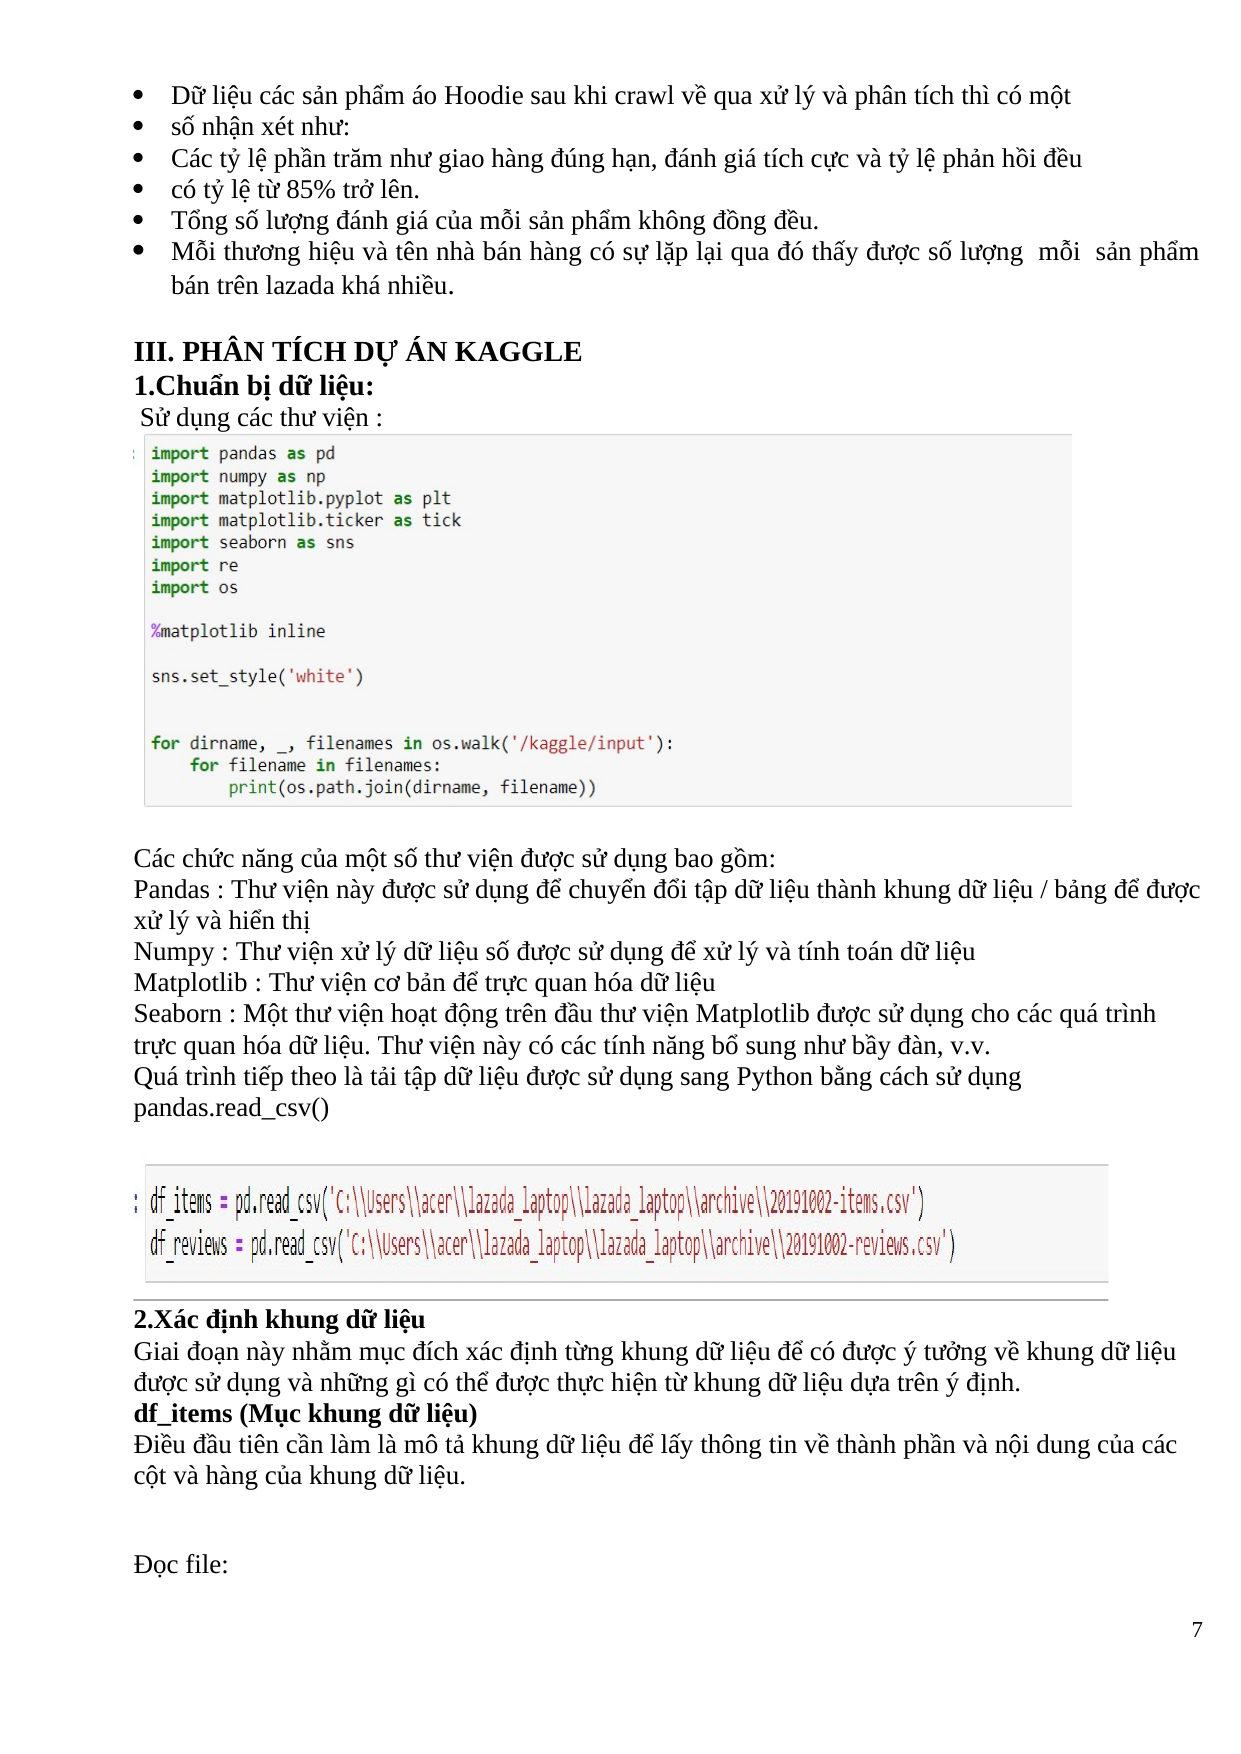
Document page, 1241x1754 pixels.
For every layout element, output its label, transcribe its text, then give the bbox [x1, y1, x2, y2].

text Numpy : Thư viện xử lý dữ liệu số được sử dụng để xử lý và tính toán dữ liệu [133, 935, 1203, 966]
text Quá trình tiếp theo là tải tập dữ liệu được sử dụng sang Python bằng cách sử dụng pandas.read_csv() [133, 1060, 1203, 1122]
list Dữ liệu các sản phẩm áo Hoodie sau khi crawl về qua xử lý và phân tích thì có một [133, 79, 1203, 110]
list Tổng số lượng đánh giá của mỗi sản phẩm không đồng đều. [133, 204, 1203, 235]
picture [133, 1122, 1109, 1304]
text 1.Chuẩn bị dữ liệu: [133, 368, 1203, 401]
list có tỷ lệ từ 85% trở lên. [133, 173, 1203, 204]
text Sử dụng các thư viện : [133, 401, 1203, 432]
text Pandas : Thư viện này được sử dụng để chuyển đổi tập dữ liệu thành khung dữ liệu / bảng để được xử lý và hiển thị [133, 873, 1203, 935]
text 2.Xác định khung dữ liệu [133, 1303, 1203, 1334]
text Giai đoạn này nhằm mục đích xác định từng khung dữ liệu để có được ý tưởng về khung dữ liệu được sử dụng và những gì có thể được thực hiện từ khung dữ liệu dựa trên ý định. [133, 1334, 1203, 1397]
picture [133, 432, 1073, 811]
list số nhận xét như: [133, 110, 1203, 142]
list Các tỷ lệ phần trăm như giao hàng đúng hạn, đánh giá tích cực và tỷ lệ phản hồi đều [133, 142, 1203, 173]
text Các chức năng của một số thư viện được sử dụng bao gồm: [133, 842, 1203, 873]
text III. PHÂN TÍCH DỰ ÁN KAGGLE [133, 334, 1203, 368]
text df_items (Mục khung dữ liệu) [133, 1397, 1203, 1428]
text Đọc file: [133, 1548, 1203, 1579]
list Mỗi thương hiệu và tên nhà bán hàng có sự lặp lại qua đó thấy được số lượng mỗi sản phẩm bán trên lazada khá nhiều. [133, 235, 1203, 301]
text Seaborn : Một thư viện hoạt động trên đầu thư viện Matplotlib được sử dụng cho các quá trình trực quan hóa dữ liệu. Thư viện này có các tính năng bổ sung như bầy đàn, v.v. [133, 998, 1203, 1060]
text Matplotlib : Thư viện cơ bản để trực quan hóa dữ liệu [133, 966, 1203, 998]
text Điều đầu tiên cần làm là mô tả khung dữ liệu để lấy thông tin về thành phần và nội dung của các cột và hàng của khung dữ liệu. [133, 1428, 1203, 1490]
